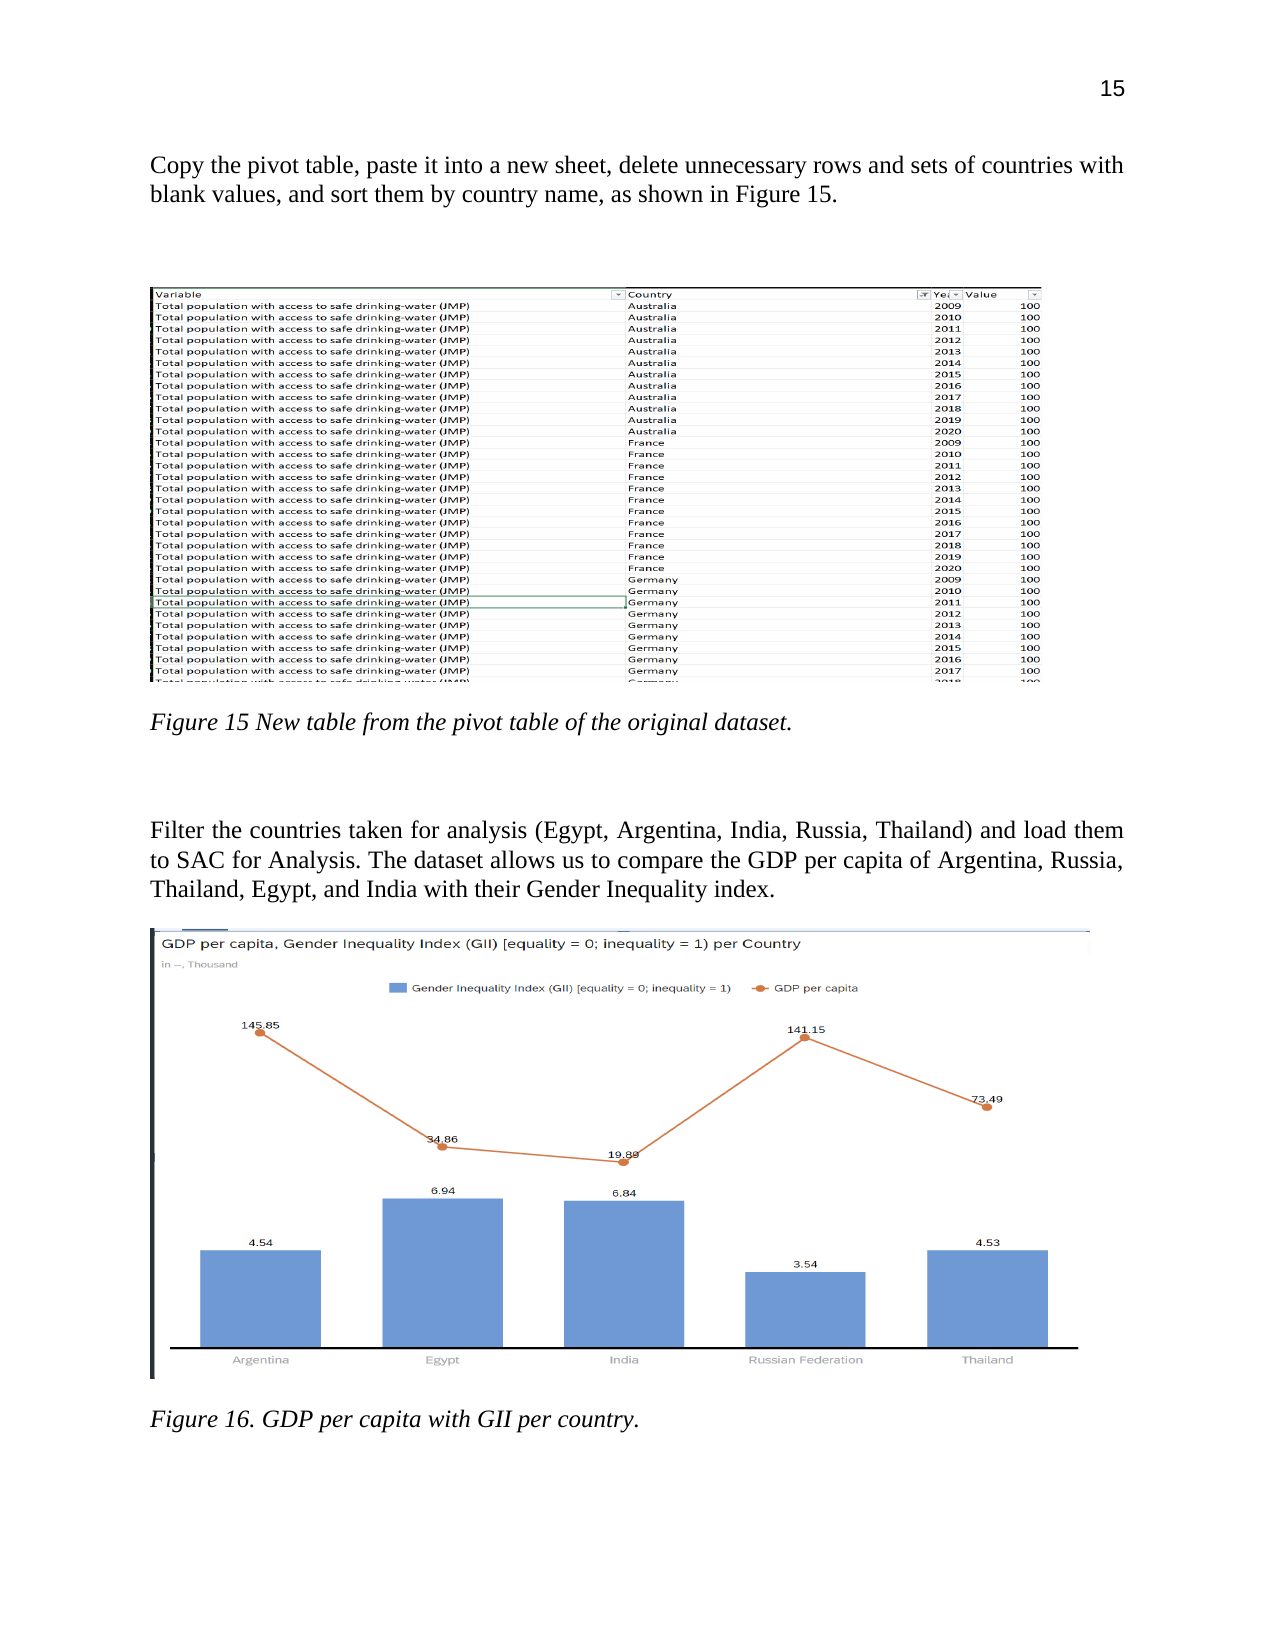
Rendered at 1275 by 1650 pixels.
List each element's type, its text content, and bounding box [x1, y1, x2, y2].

text Figure 15 New table from the pivot table of the original dataset. [150, 707, 1125, 736]
text Figure 16. GDP per capita with GII per country. [150, 1404, 1125, 1433]
text Filter the countries taken for analysis (Egypt, Argentina, India, Russia, Thailand) and load them to SAC for Analysis. The dataset allows us to compare the GDP per capita of Argentina, Russia, Thailand, Egypt, and India with their Gender Inequality index. [150, 816, 1125, 903]
picture [150, 287, 1042, 682]
text Copy the pivot table, paste it into a new sheet, delete unnecessary rows and sets of countries with blank values, and sort them by country name, as shown in Figure 15. [150, 150, 1125, 208]
picture [150, 928, 1090, 1379]
